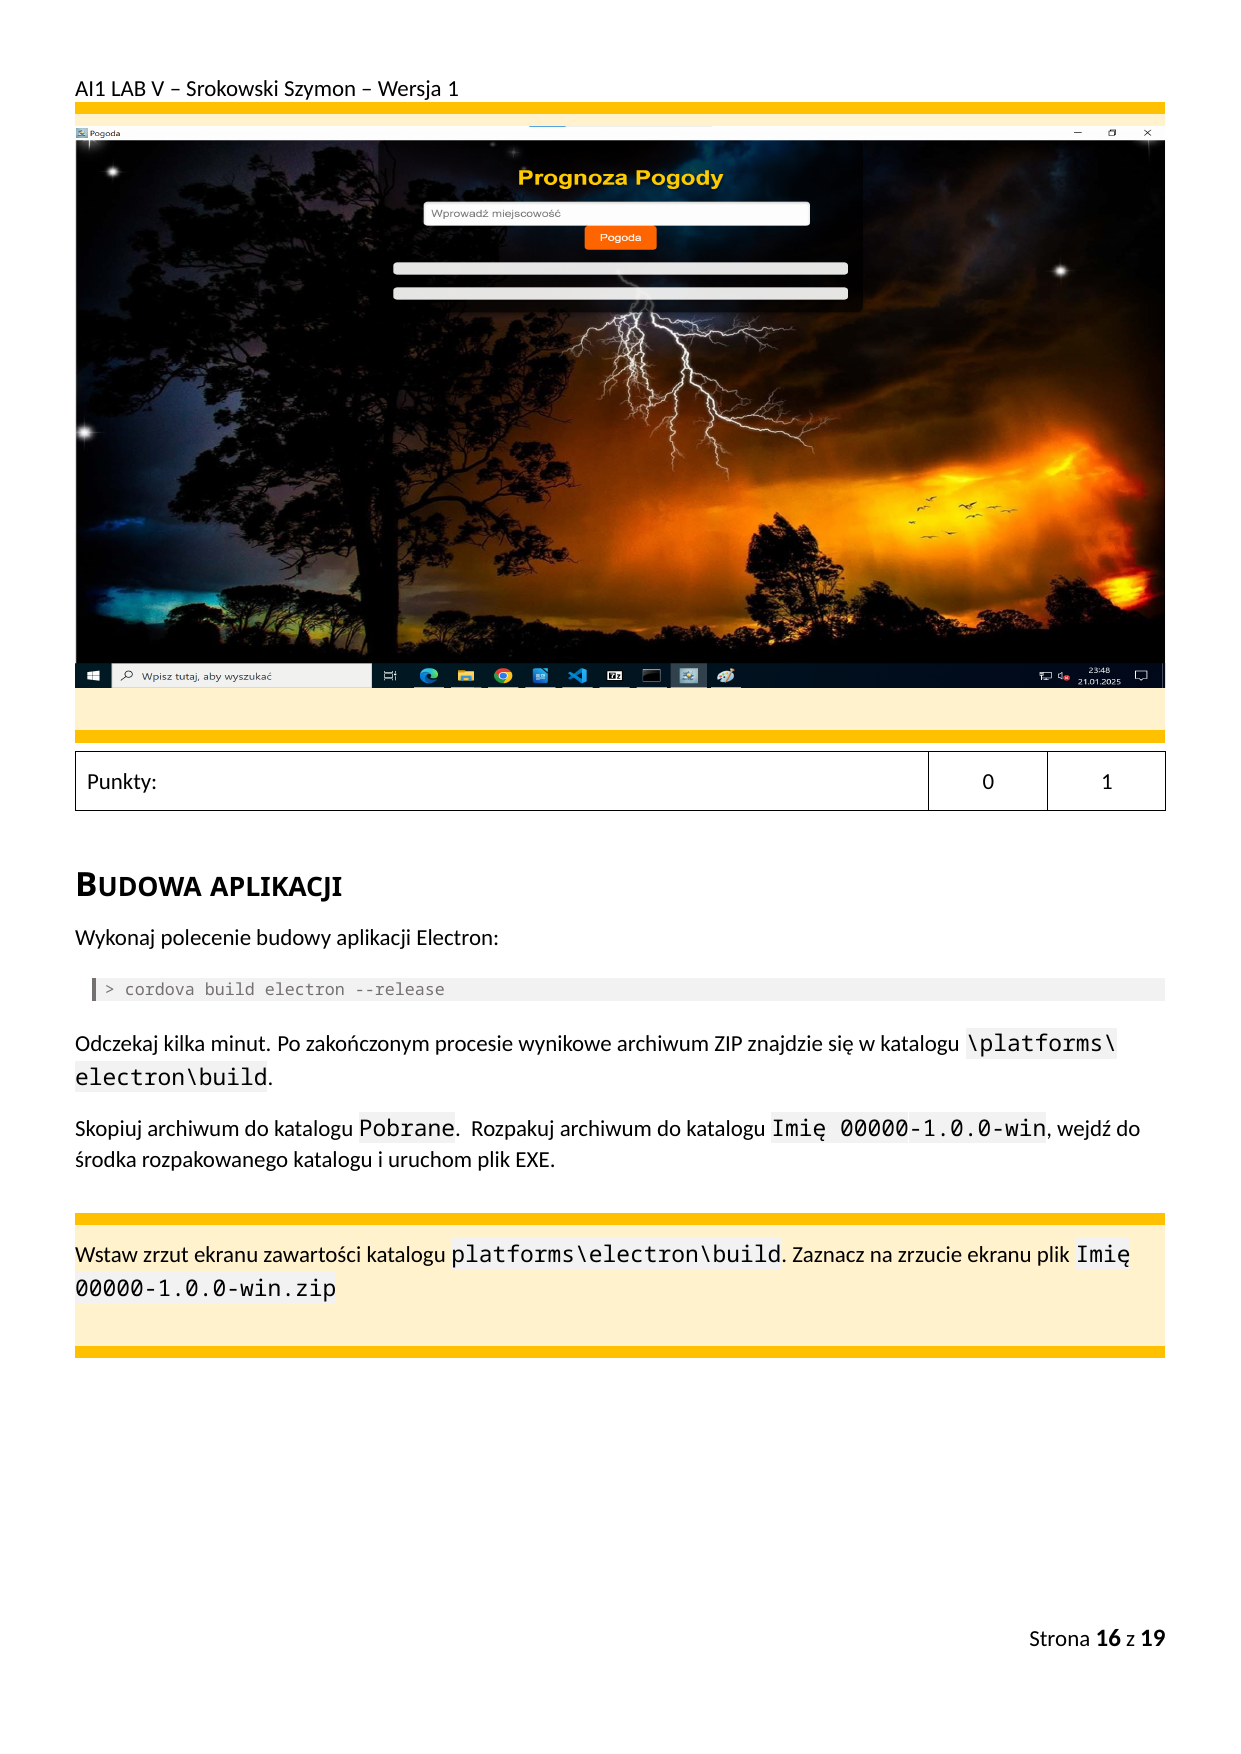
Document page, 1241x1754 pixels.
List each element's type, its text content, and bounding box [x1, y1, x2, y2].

table_header 1 [1048, 752, 1165, 810]
table_header 0 [929, 752, 1047, 810]
text Wstaw zrzut ekranu zawartości katalogu platforms\electron\build. Zaznacz na zrzucie ekranu plik Imię 00000-1.0.0-win.zip [75, 1225, 1165, 1280]
text Skopiuj archiwum do katalogu Pobrane. Rozpakuj archiwum do katalogu Imię 00000-1.0.0-win, wejdź do środka rozpakowanego katalogu i uruchom plik EXE. [75, 1112, 1165, 1173]
text Odczekaj kilka minut. Po zakończonym procesie wynikowe archiwum ZIP znajdzie się w katalogu \platforms\electron\build. [75, 1027, 1165, 1092]
text Wykonaj polecenie budowy aplikacji Electron: [75, 923, 1165, 951]
table_header Punkty: [76, 752, 928, 810]
subtitle Budowa aplikacji [75, 861, 1165, 907]
picture [75, 126, 1166, 688]
text > cordova build electron --release [96, 978, 1165, 1001]
